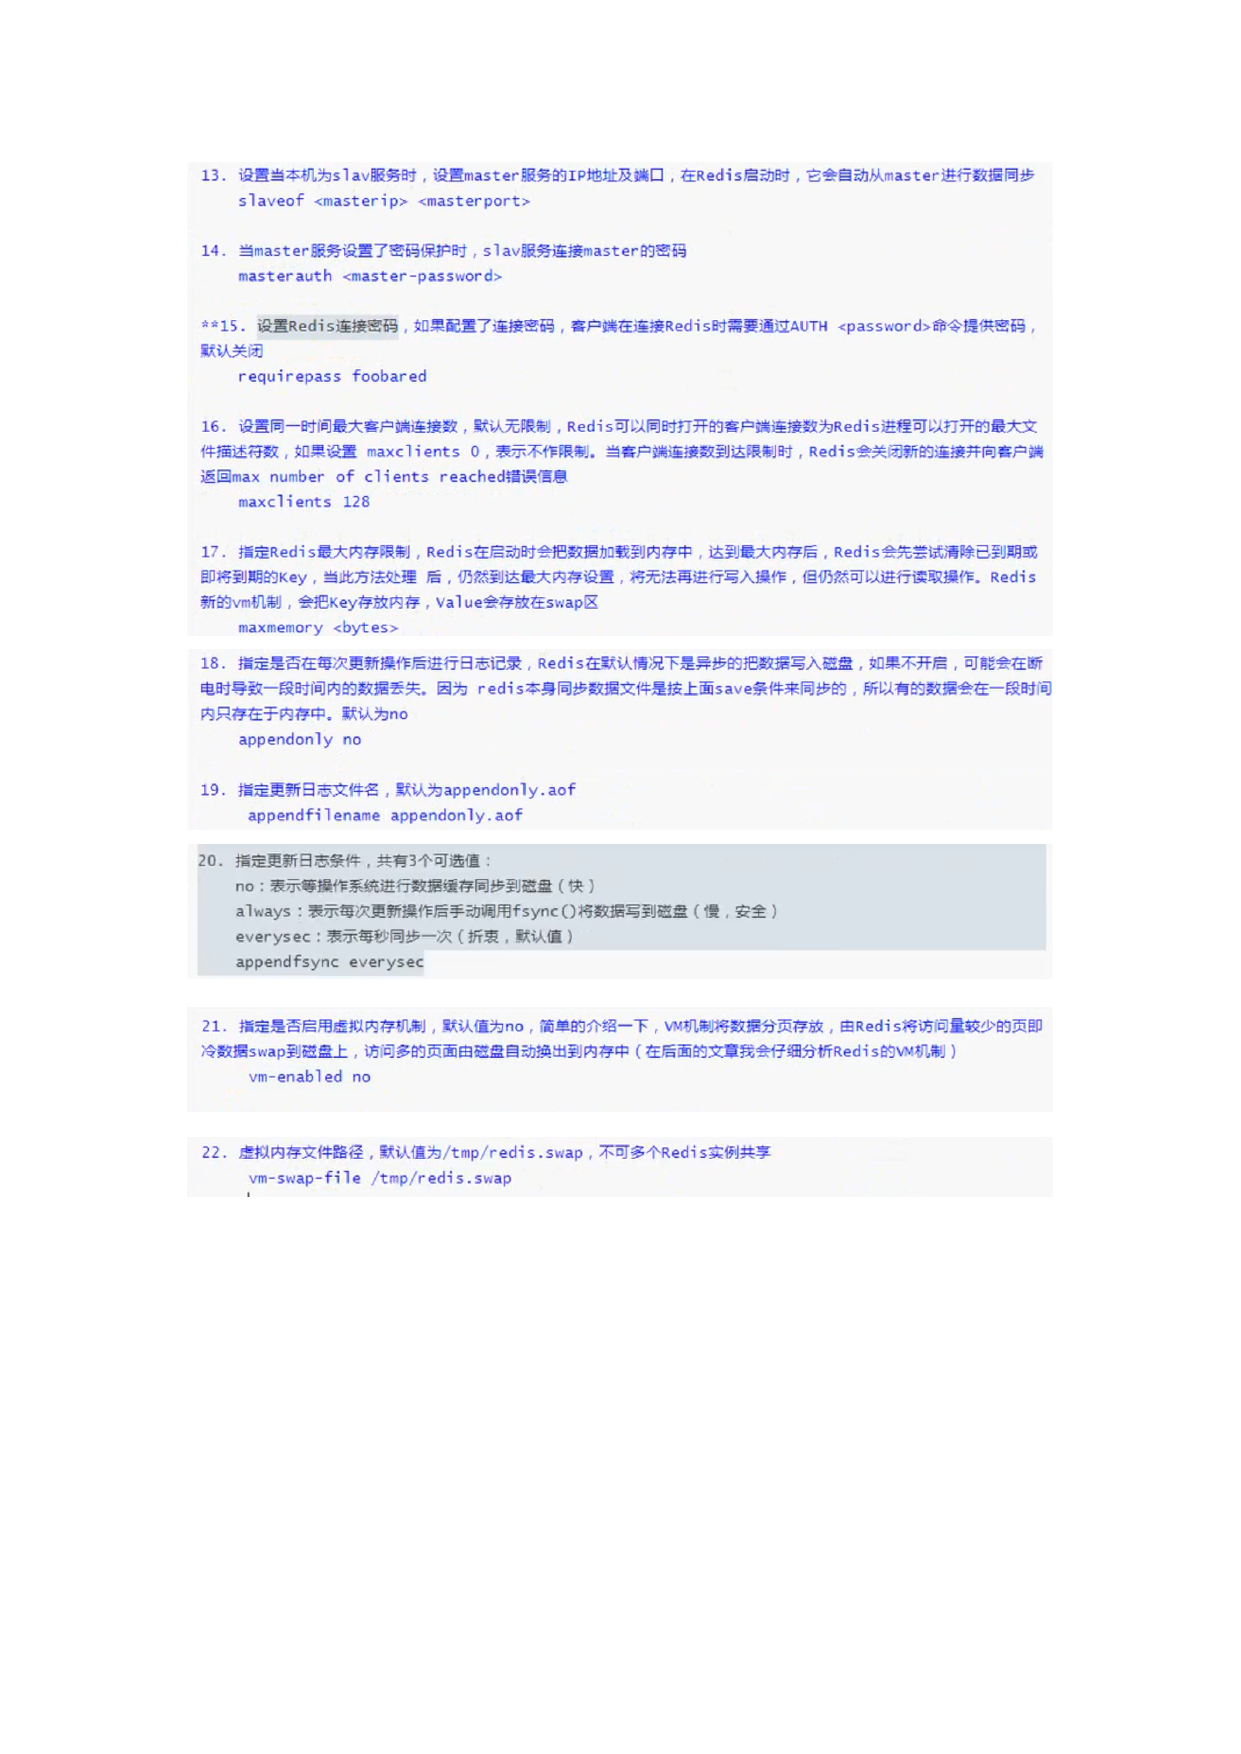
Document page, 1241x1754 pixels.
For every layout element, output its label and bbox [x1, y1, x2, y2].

picture [187, 162, 1053, 636]
picture [187, 844, 1053, 979]
picture [187, 649, 1053, 830]
picture [187, 1007, 1053, 1112]
picture [187, 1137, 1053, 1197]
